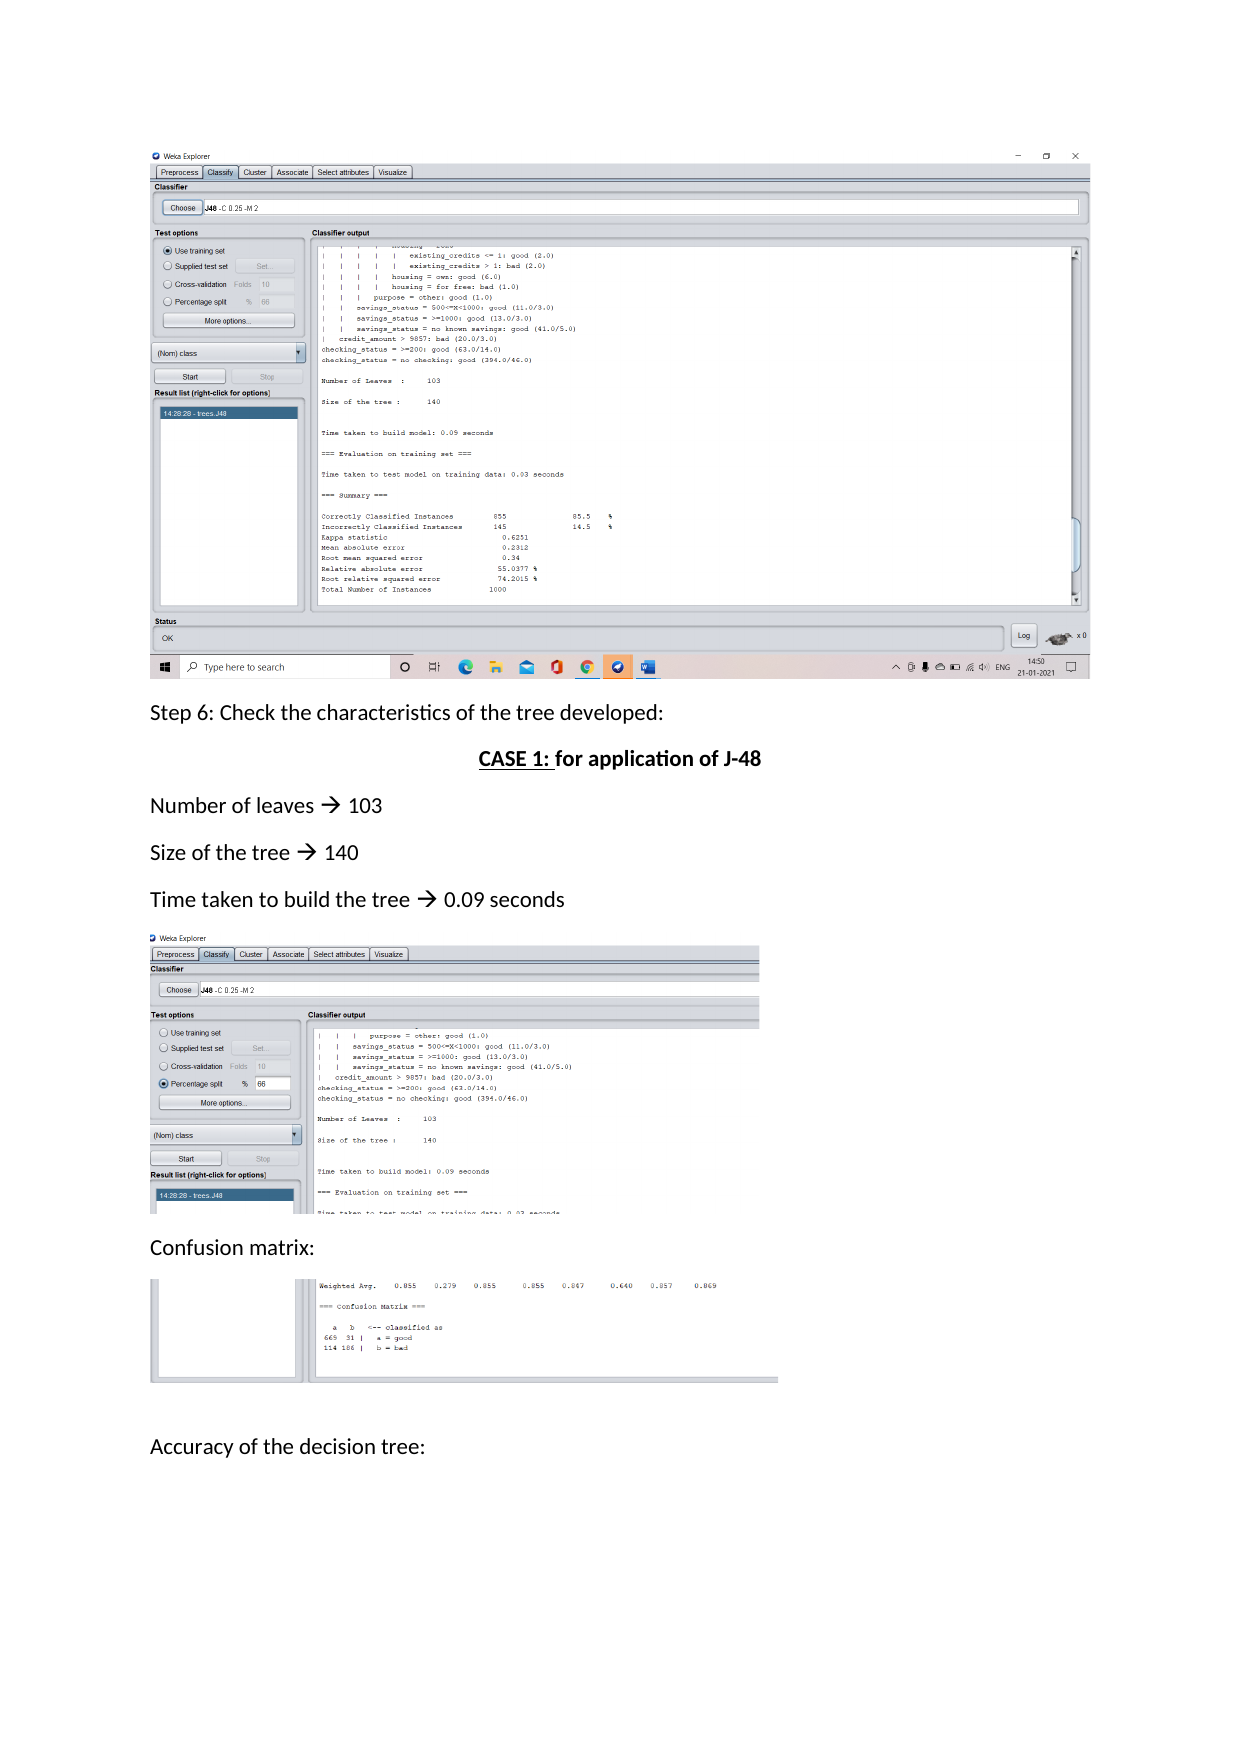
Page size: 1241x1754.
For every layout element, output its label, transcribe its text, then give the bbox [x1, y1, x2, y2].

text Accuracy of the decision tree: [150, 1432, 1090, 1460]
text Time taken to build the tree 0.09 seconds [150, 885, 1090, 913]
text Size of the tree 140 [150, 838, 1090, 866]
text Confusion matrix: [150, 1233, 1090, 1261]
picture [150, 150, 1091, 679]
text CASE 1: for application of J-48 [150, 744, 1090, 773]
picture [150, 932, 760, 1214]
text Number of leaves 103 [150, 791, 1090, 819]
text Step 6: Check the characteristics of the tree developed: [150, 698, 1090, 726]
picture [150, 1279, 779, 1383]
